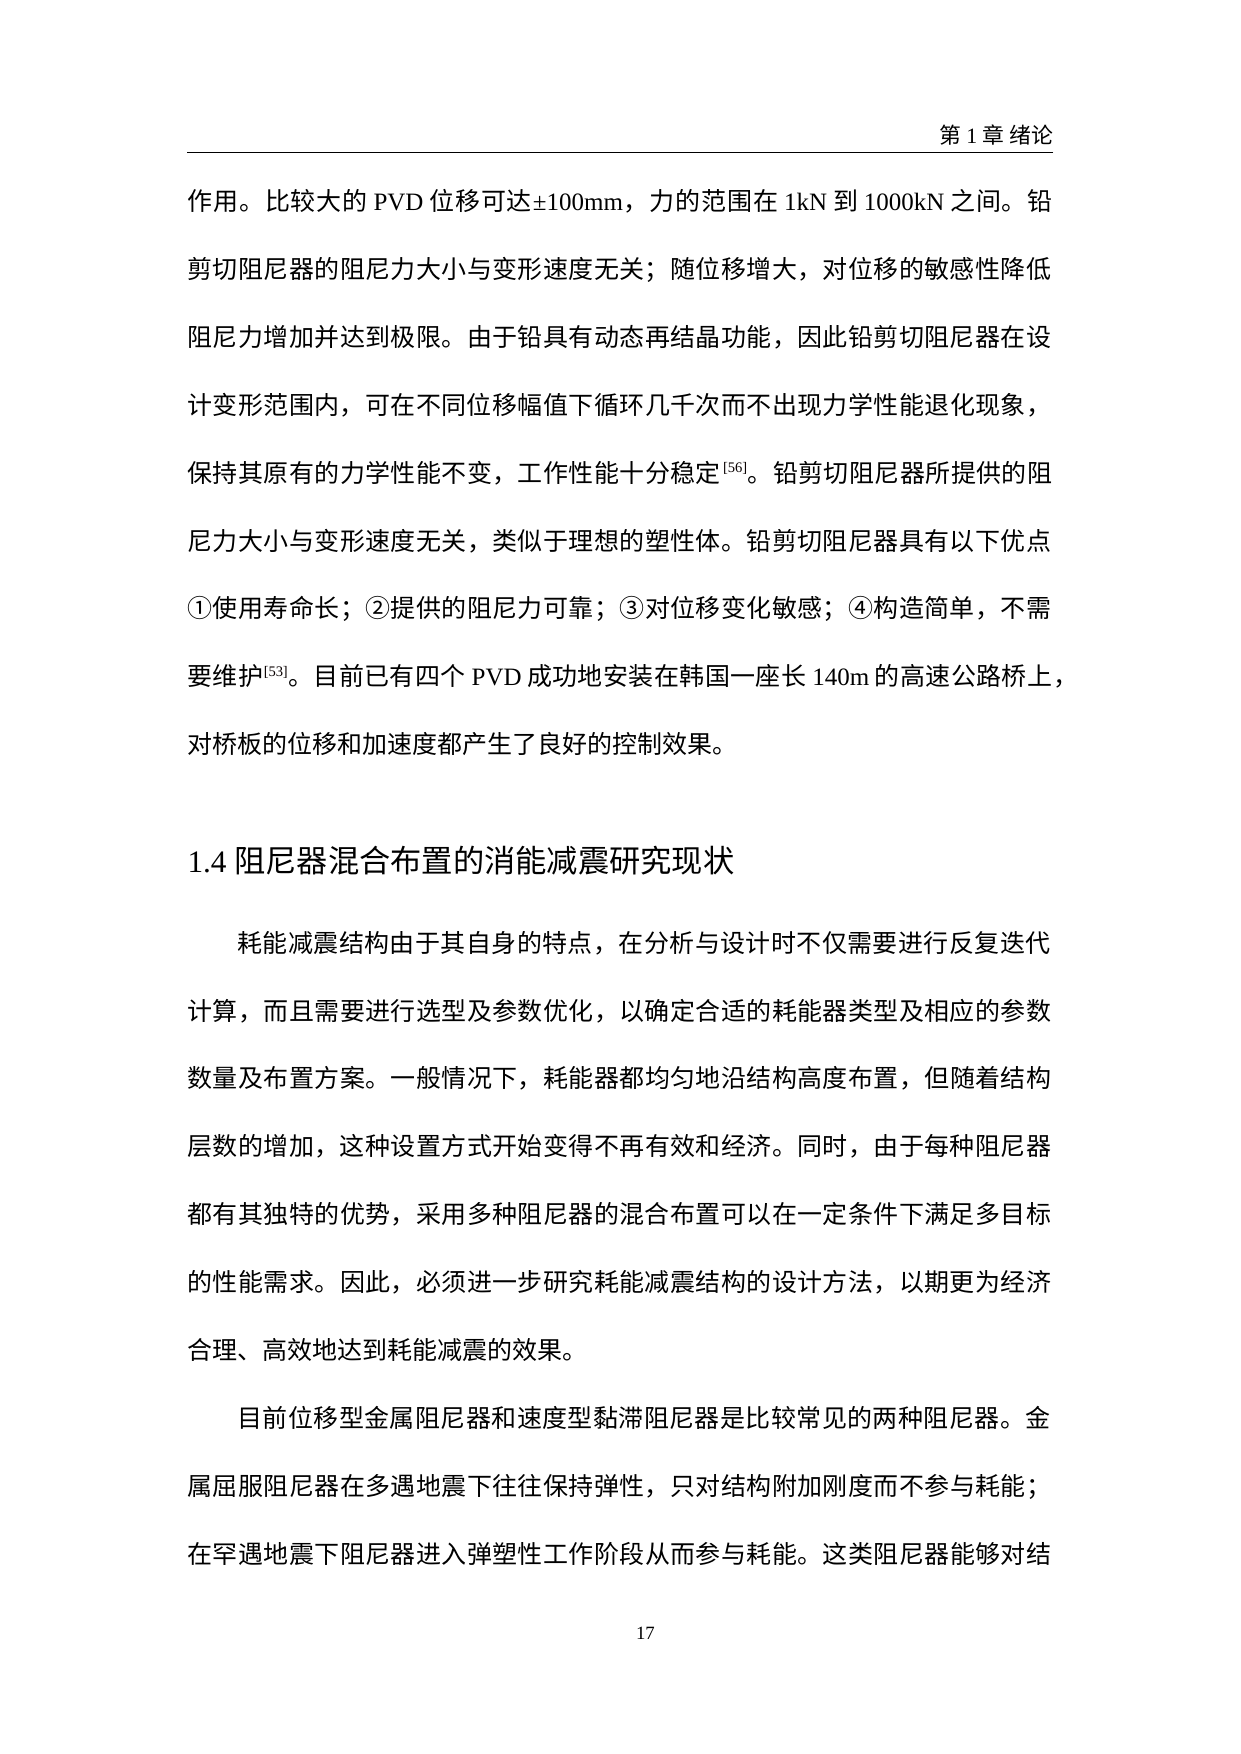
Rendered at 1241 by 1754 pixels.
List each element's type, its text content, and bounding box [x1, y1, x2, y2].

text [187, 1383, 1053, 1586]
text 耗能减震结构由于其自身的特点，在分析与设计时不仅需要进行反复迭代计算，而且需要进行选型及参数优化，以确定合适的耗能器类型及相应的参数、数量及布置方案。一般情况下，耗能器都均匀地沿结构高度布置，但随着结构层数的增加，这种设置方式开始变得不再有效和经济。同时，由于每种阻尼器都有其独特的优势，采用多种阻尼器的混合布置可以在一定条件下满足多目标的性能需求。因此，必须进一步研究耗能减震结构的设计方法，以期更为经济、合理、高效地达到耗能减震的效果。 [187, 907, 1053, 1383]
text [187, 166, 1053, 777]
subtitle 阻尼器混合布置的消能减震研究现状 [187, 827, 1053, 895]
